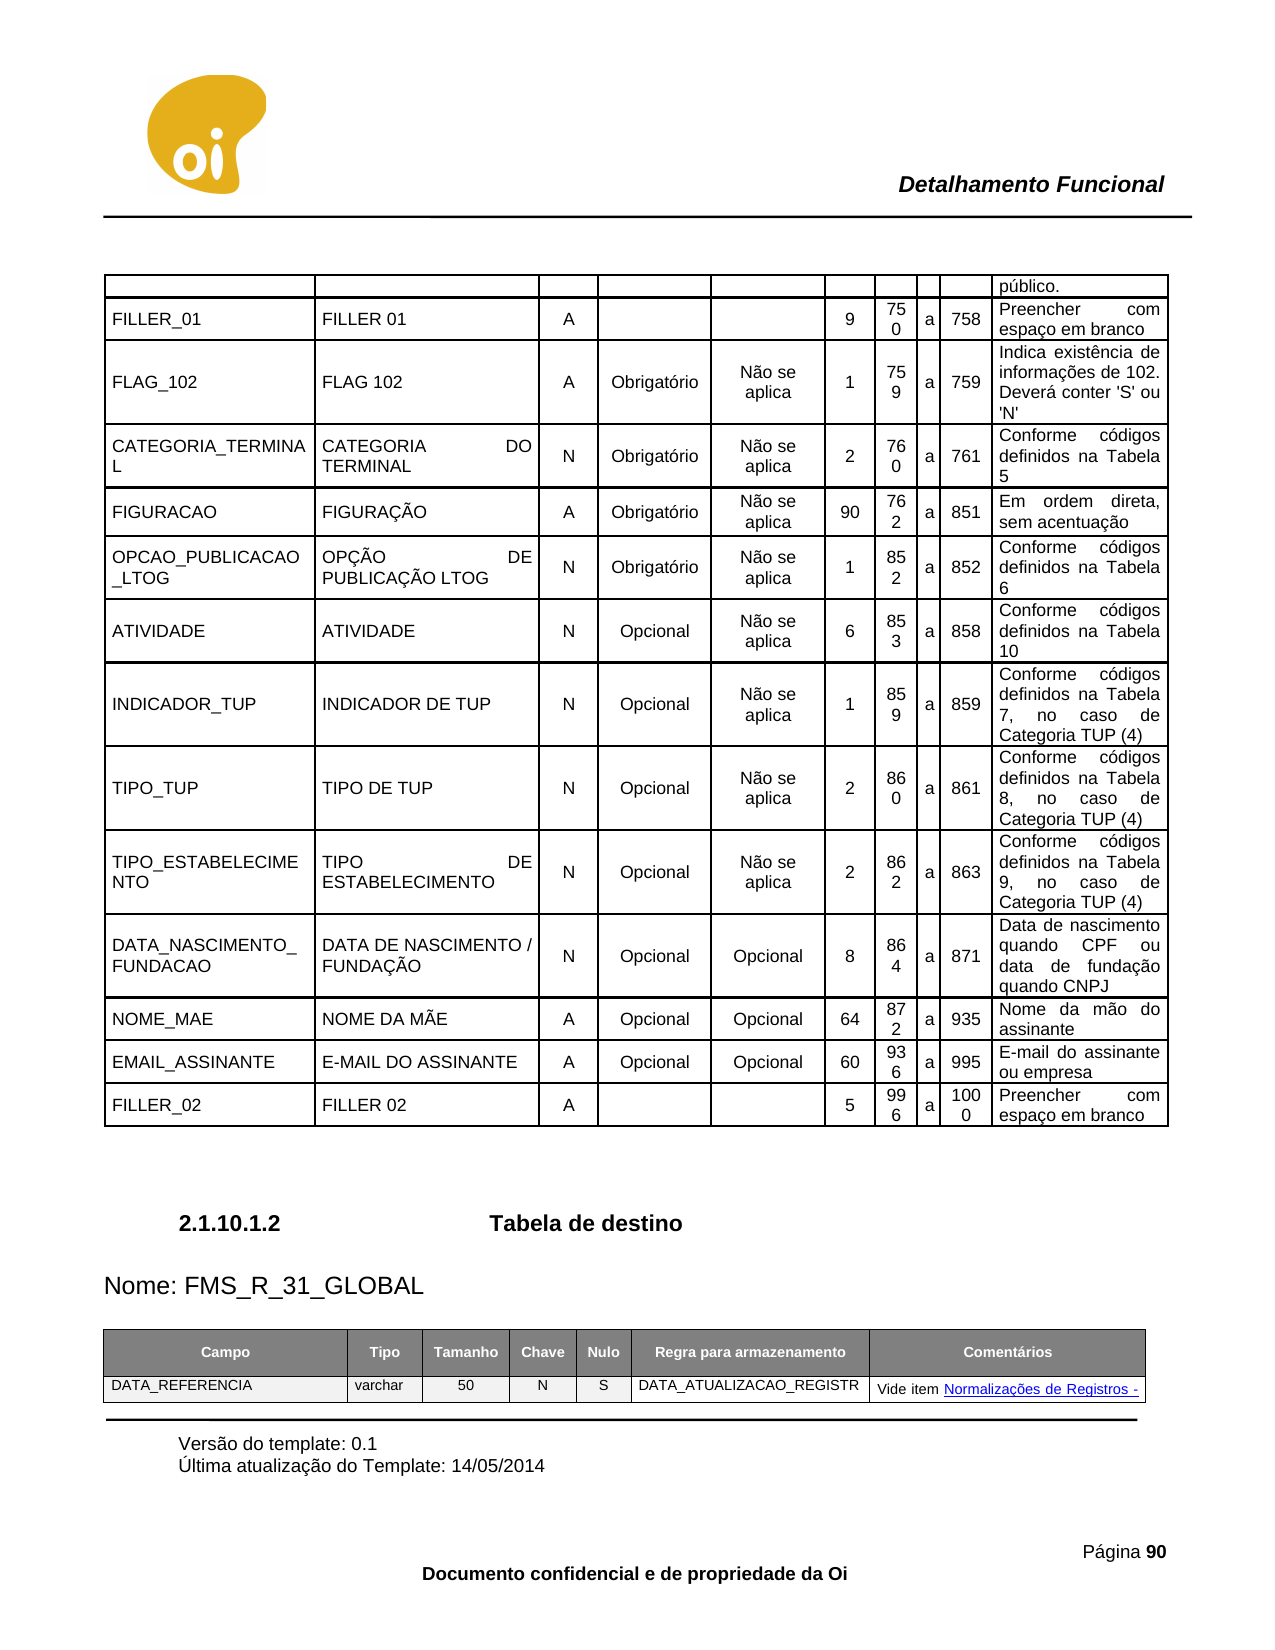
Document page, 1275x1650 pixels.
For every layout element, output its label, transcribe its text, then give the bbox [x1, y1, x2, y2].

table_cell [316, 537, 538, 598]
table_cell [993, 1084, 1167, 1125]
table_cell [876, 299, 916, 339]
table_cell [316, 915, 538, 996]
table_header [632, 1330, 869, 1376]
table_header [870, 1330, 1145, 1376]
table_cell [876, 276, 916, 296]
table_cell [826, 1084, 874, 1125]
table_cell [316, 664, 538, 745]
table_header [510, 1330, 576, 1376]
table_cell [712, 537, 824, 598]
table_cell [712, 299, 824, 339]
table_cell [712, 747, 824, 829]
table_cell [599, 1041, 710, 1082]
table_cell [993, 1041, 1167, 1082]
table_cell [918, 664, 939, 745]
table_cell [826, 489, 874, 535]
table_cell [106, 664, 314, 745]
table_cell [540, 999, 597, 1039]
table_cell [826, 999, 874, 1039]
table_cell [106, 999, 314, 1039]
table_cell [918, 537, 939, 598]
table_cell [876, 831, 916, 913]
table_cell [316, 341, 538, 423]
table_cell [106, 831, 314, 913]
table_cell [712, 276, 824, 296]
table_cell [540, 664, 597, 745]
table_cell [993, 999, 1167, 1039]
picture [147, 75, 267, 194]
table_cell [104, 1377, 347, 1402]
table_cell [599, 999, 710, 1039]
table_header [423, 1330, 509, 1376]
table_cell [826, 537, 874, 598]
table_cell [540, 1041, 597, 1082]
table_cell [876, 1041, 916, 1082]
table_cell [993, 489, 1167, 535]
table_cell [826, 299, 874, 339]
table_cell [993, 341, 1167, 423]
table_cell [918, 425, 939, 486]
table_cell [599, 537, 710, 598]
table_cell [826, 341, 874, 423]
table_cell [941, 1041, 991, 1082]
text Nome: FMS_R_31_GLOBAL [103, 1271, 1167, 1300]
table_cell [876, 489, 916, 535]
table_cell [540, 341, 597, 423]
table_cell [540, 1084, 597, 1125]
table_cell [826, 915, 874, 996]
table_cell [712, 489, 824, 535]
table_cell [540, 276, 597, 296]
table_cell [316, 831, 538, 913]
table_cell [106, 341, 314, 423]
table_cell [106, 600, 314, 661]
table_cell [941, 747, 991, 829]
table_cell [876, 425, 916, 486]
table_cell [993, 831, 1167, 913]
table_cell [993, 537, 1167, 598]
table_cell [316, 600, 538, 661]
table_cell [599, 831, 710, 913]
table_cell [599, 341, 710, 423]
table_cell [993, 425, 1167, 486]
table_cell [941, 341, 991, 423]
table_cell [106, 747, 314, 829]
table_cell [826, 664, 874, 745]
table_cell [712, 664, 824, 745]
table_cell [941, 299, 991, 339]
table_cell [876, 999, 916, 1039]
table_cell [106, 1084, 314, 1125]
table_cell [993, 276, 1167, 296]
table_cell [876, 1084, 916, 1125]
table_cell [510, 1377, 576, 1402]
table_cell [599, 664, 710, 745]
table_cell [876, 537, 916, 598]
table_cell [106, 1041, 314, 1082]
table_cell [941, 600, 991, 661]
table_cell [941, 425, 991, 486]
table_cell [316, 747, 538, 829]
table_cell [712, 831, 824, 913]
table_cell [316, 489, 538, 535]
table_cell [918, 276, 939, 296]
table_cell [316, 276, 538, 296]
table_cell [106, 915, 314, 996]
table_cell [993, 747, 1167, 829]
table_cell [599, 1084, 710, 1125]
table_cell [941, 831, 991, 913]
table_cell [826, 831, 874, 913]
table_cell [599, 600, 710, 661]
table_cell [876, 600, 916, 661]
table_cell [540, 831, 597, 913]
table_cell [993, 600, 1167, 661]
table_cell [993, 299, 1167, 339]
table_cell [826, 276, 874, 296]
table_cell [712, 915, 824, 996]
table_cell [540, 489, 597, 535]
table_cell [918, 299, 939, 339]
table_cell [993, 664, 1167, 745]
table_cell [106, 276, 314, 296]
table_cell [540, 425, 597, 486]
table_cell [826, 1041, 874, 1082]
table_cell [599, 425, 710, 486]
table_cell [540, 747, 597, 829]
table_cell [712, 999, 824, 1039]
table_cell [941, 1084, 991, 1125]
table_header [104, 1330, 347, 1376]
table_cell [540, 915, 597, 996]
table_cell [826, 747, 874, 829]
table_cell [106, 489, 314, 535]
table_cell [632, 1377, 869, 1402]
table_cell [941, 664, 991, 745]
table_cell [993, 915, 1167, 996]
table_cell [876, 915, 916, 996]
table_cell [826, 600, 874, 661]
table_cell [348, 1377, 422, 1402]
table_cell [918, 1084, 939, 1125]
subtitle Tabela de destino [178, 1210, 1167, 1236]
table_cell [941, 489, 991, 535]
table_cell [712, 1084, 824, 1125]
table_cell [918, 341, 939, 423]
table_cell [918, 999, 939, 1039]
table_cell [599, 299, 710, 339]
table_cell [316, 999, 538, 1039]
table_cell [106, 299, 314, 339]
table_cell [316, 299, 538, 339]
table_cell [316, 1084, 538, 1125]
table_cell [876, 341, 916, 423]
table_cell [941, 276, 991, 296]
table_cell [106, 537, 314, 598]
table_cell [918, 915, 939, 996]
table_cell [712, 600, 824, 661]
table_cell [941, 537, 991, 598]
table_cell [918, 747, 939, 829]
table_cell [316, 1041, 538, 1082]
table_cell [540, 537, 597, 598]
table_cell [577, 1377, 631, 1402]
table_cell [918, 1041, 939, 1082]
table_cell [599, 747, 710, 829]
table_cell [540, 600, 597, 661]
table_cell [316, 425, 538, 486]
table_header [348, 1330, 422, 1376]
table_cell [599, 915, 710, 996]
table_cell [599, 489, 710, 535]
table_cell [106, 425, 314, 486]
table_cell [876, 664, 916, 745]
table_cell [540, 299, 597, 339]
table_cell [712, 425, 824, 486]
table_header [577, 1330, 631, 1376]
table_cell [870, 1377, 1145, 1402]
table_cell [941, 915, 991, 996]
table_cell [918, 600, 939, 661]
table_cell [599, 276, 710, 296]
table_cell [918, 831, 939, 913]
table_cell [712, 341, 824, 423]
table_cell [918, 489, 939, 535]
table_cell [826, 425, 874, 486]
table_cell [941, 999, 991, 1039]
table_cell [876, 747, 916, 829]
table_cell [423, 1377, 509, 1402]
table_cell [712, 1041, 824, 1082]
